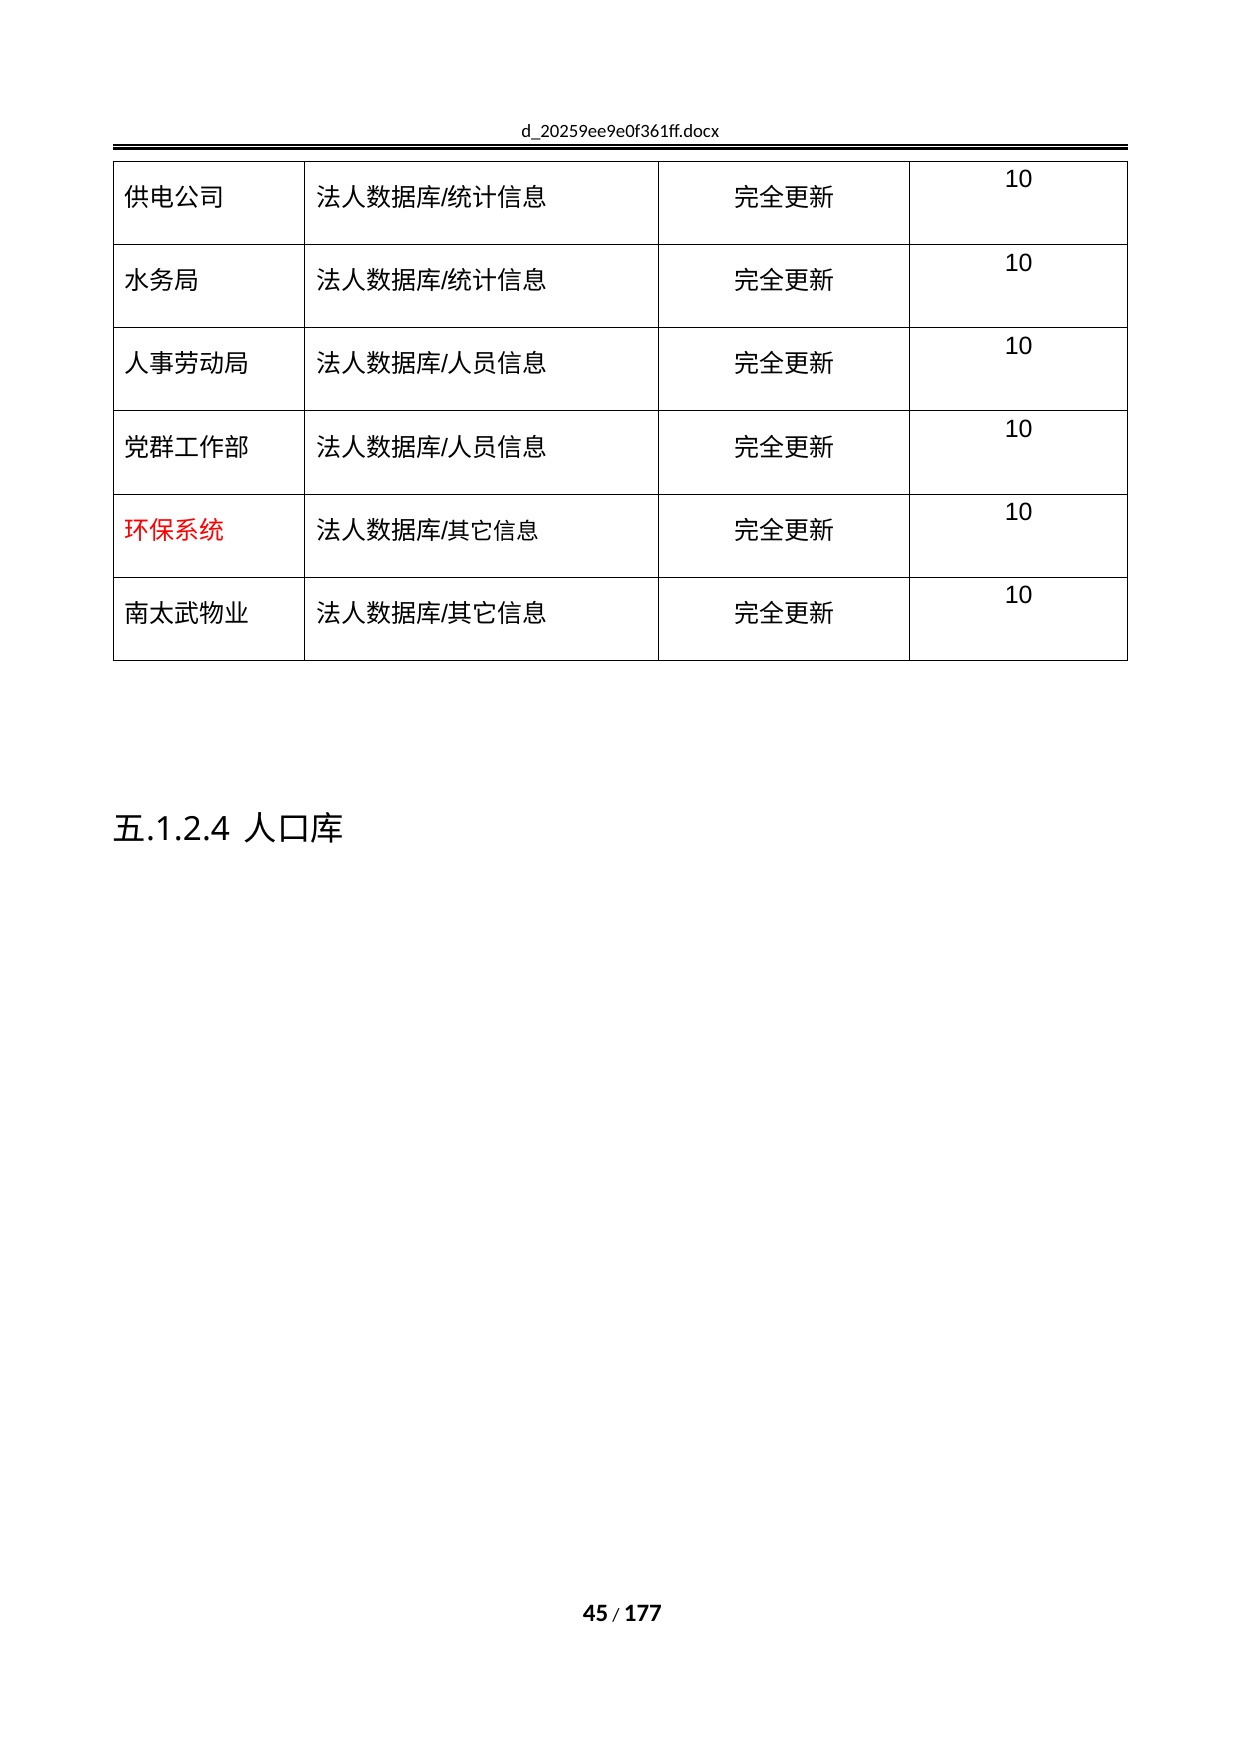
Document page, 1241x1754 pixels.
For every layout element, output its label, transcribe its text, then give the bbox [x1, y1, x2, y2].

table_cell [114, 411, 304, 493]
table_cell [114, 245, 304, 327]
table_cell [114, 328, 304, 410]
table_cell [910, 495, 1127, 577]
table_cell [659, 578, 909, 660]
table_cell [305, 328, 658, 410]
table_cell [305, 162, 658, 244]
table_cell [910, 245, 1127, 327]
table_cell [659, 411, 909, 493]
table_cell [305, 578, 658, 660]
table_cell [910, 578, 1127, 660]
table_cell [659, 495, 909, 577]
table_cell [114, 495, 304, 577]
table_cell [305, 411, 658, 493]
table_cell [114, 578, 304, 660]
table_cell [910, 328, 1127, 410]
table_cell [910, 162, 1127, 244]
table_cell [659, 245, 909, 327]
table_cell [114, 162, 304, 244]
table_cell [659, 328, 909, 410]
text 人口库 [112, 792, 1128, 860]
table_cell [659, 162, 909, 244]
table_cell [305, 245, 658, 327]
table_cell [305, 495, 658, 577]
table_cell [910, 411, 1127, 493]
